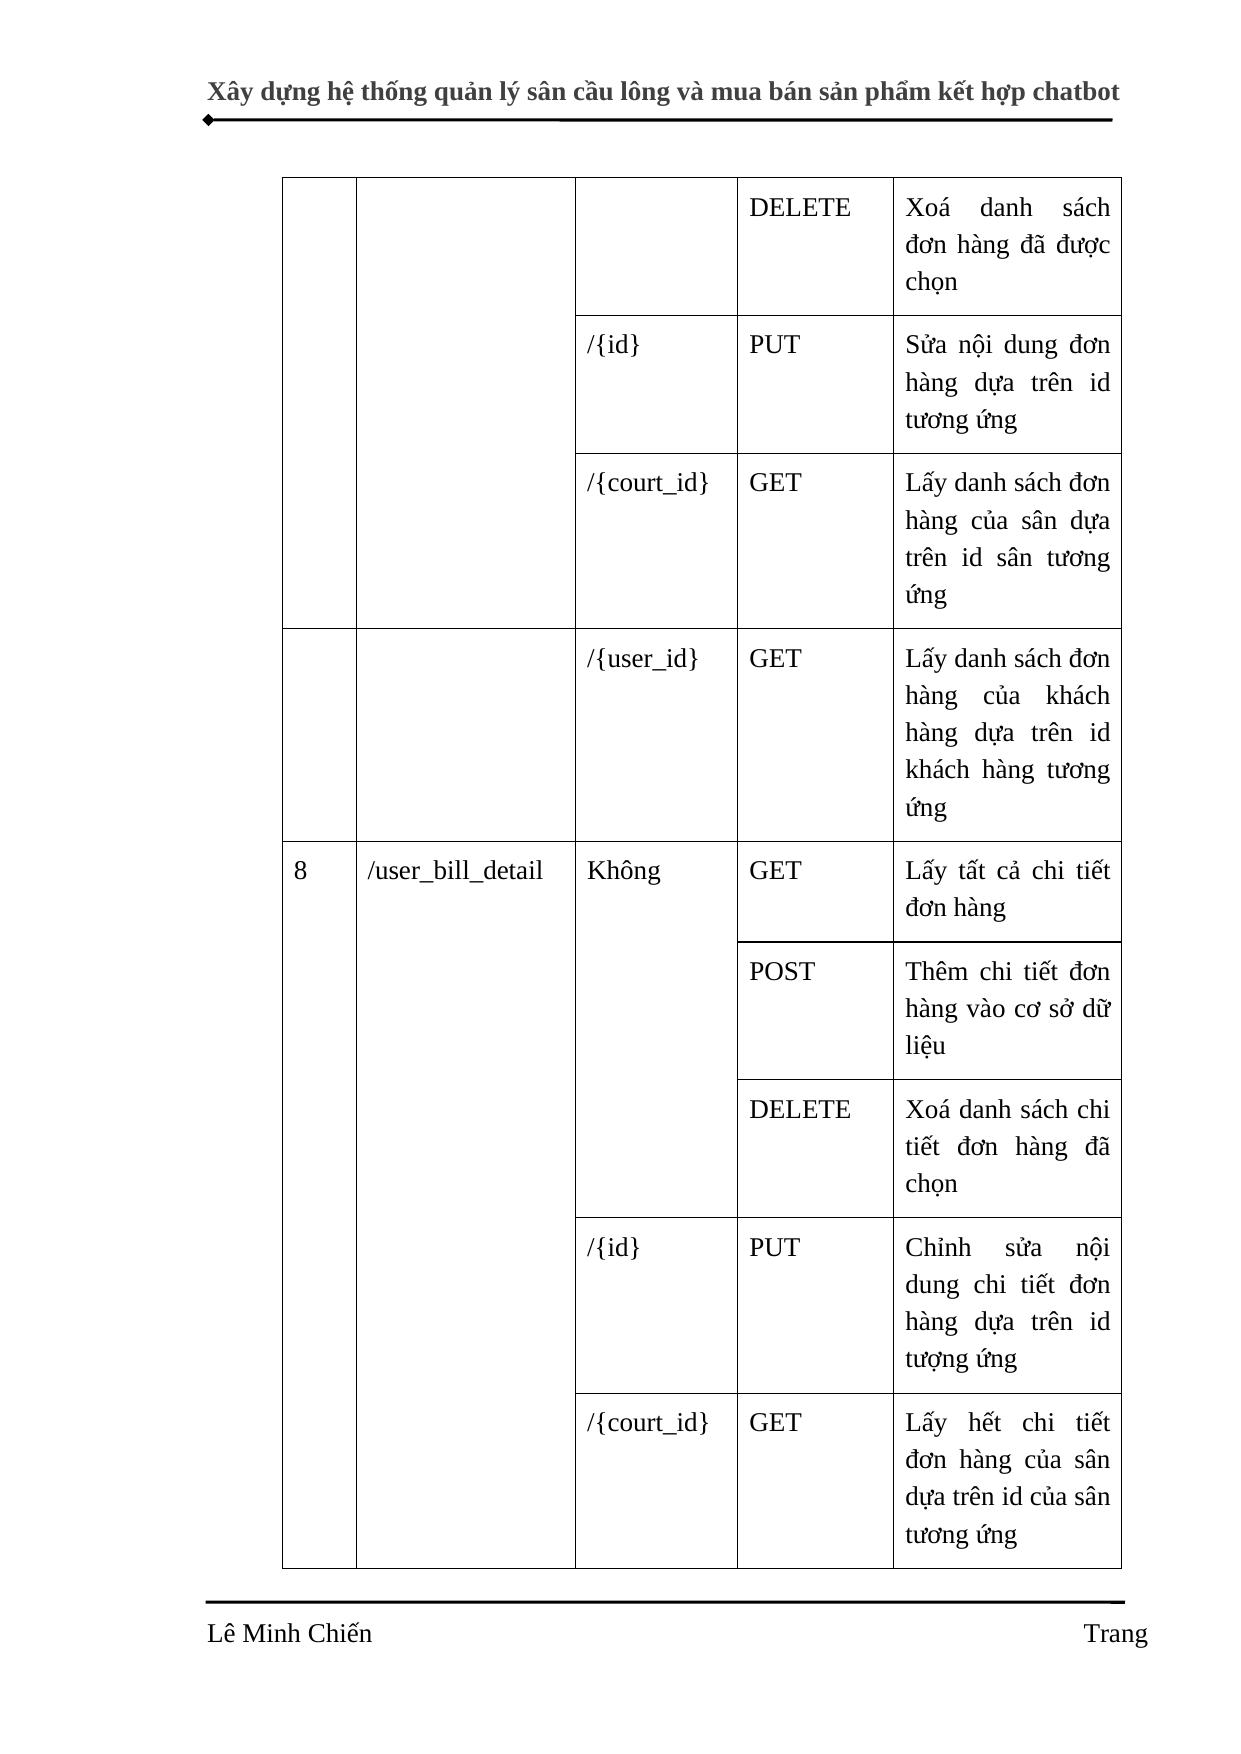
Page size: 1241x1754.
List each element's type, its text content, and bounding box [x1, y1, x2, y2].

table_cell POST [738, 943, 893, 1079]
table_cell Xoá danh sách đơn hàng đã được chọn [894, 178, 1121, 315]
table_cell DELETE [738, 1080, 893, 1217]
table_cell Lấy danh sách đơn hàng của khách hàng dựa trên id khách hàng tương ứng [894, 629, 1121, 841]
table_cell [283, 629, 356, 841]
table_cell Chỉnh sửa nội dung chi tiết đơn hàng dựa trên id tượng ứng [894, 1218, 1121, 1392]
table_cell Thêm chi tiết đơn hàng vào cơ sở dữ liệu [894, 943, 1121, 1079]
table_cell Không [576, 842, 737, 1217]
table_cell /{id} [576, 1218, 737, 1392]
table_cell GET [738, 842, 893, 941]
table_cell DELETE [738, 178, 893, 315]
table_cell PUT [738, 316, 893, 453]
table_cell /{court_id} [576, 1394, 737, 1568]
table_cell 8 [283, 842, 356, 1568]
table_cell PUT [738, 1218, 893, 1392]
table_cell Sửa nội dung đơn hàng dựa trên id tương ứng [894, 316, 1121, 453]
table_cell Lấy tất cả chi tiết đơn hàng [894, 842, 1121, 941]
table_cell GET [738, 1394, 893, 1568]
table_cell GET [738, 629, 893, 841]
table_cell Xoá danh sách chi tiết đơn hàng đã chọn [894, 1080, 1121, 1217]
table_cell [357, 629, 575, 841]
table_cell /{user_id} [576, 629, 737, 841]
table_cell Lấy hết chi tiết đơn hàng của sân dựa trên id của sân tương ứng [894, 1394, 1121, 1568]
table_cell /{id} [576, 316, 737, 453]
table_cell /user_bill_detail [357, 842, 575, 1568]
table_cell /{court_id} [576, 454, 737, 628]
table_cell GET [738, 454, 893, 628]
table_cell Lấy danh sách đơn hàng của sân dựa trên id sân tương ứng [894, 454, 1121, 628]
